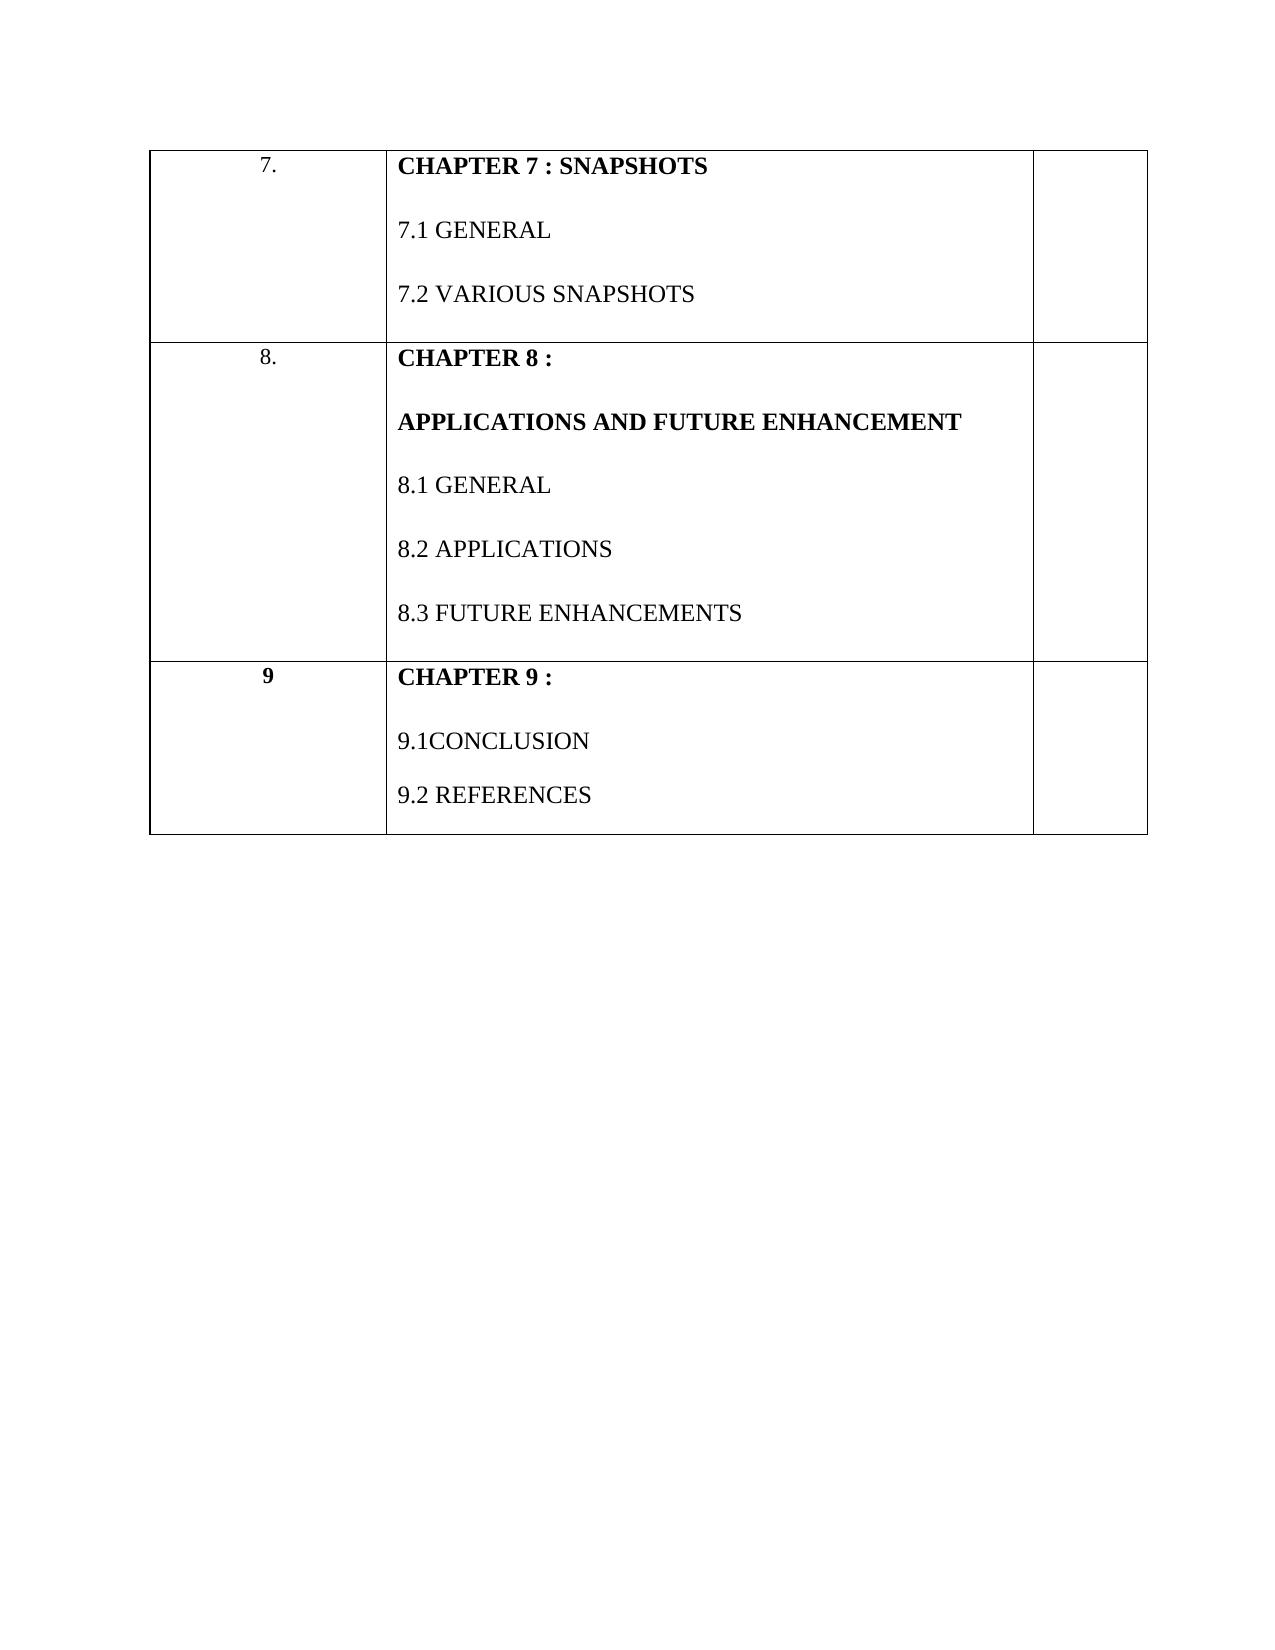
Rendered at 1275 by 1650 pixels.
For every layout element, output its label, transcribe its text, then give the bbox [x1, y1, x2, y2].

table_cell CHAPTER 8 : APPLICATIONS AND FUTURE ENHANCEMENT 8.1 GENERAL 8.2 APPLICATIONS 8.3 FUTURE ENHANCEMENTS [387, 343, 1033, 661]
table_cell 9 [151, 662, 386, 833]
table_cell [1034, 343, 1147, 661]
table_header [1034, 151, 1147, 342]
table_cell CHAPTER 9 : 9.1CONCLUSION 9.2 REFERENCES [387, 662, 1033, 833]
table_cell [1034, 662, 1147, 833]
table_header 7. [151, 151, 386, 342]
table_cell 8. [151, 343, 386, 661]
table_header CHAPTER 7 : SNAPSHOTS 7.1 GENERAL 7.2 VARIOUS SNAPSHOTS [387, 151, 1033, 342]
